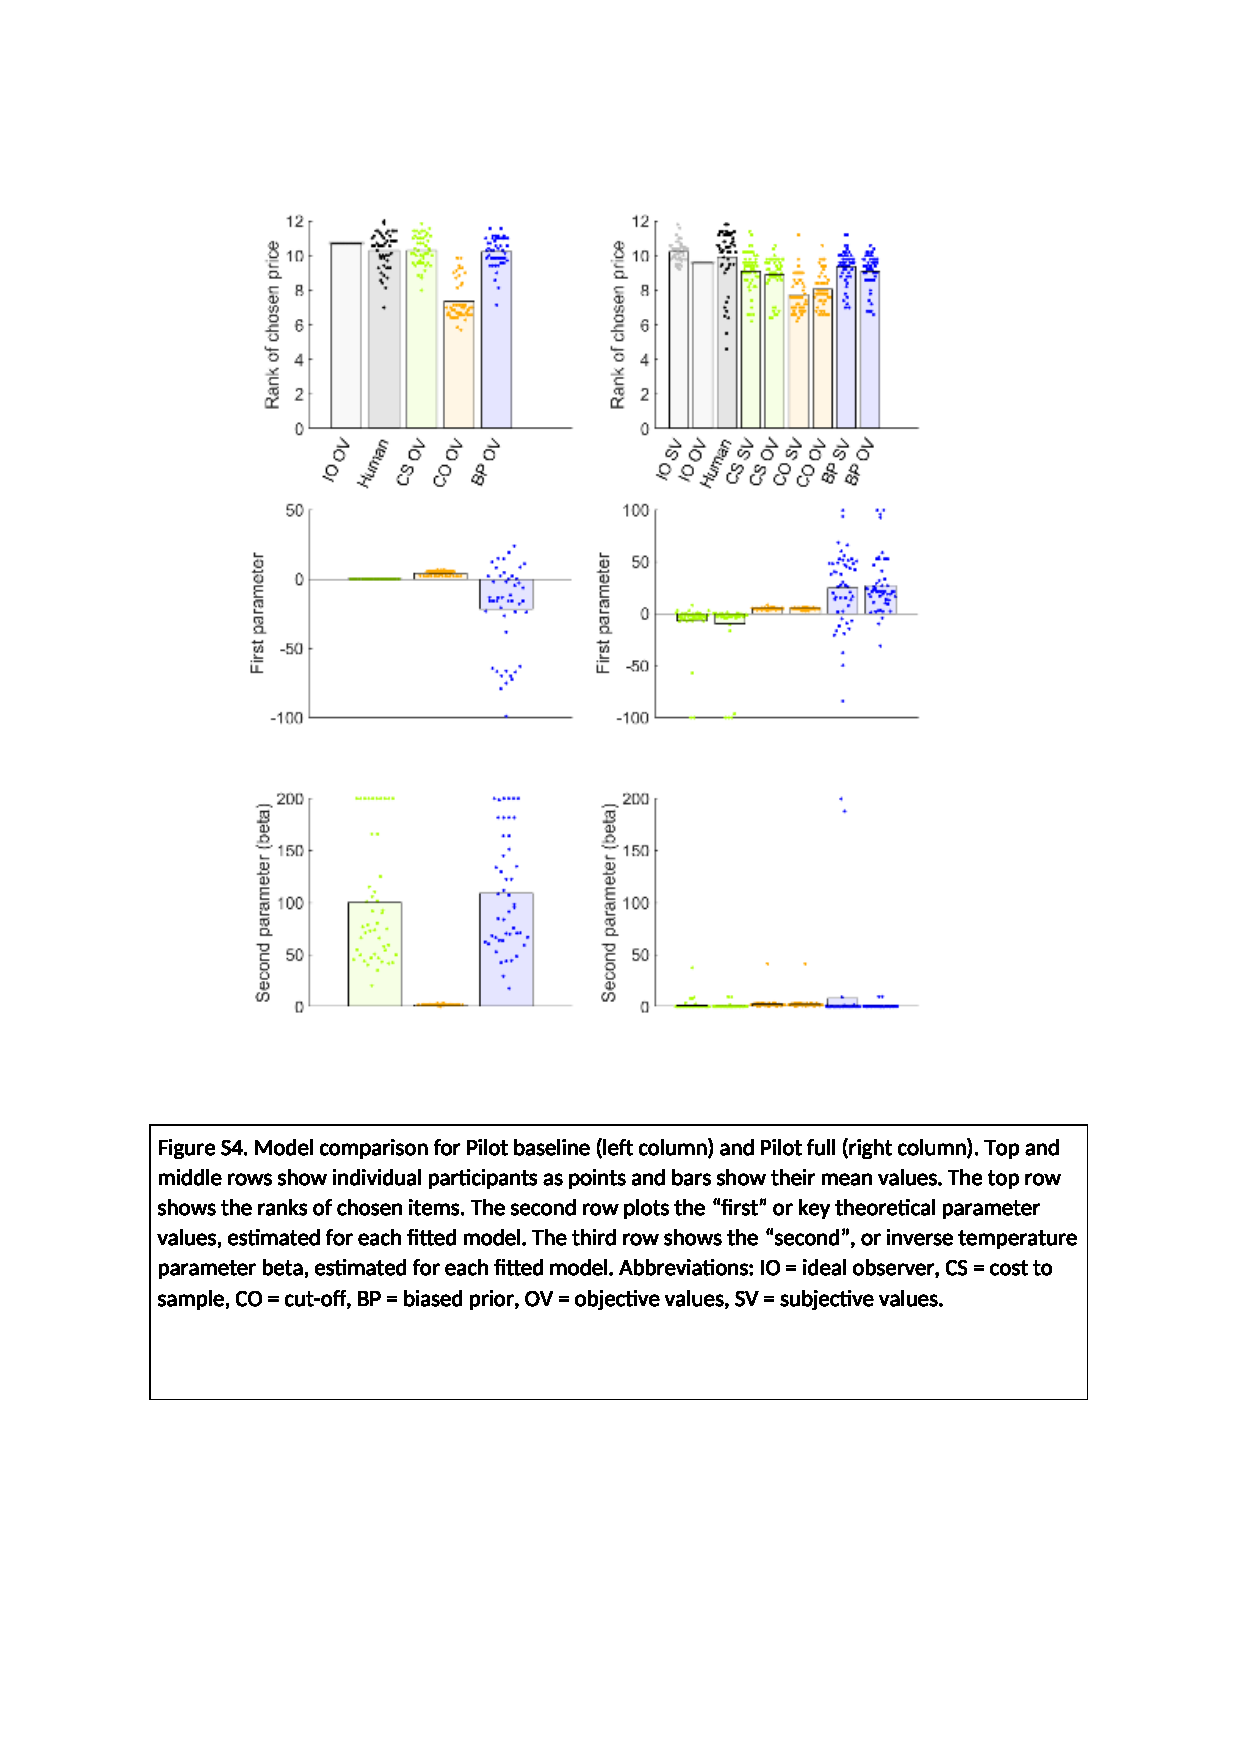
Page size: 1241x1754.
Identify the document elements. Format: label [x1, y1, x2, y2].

picture [207, 149, 993, 1113]
